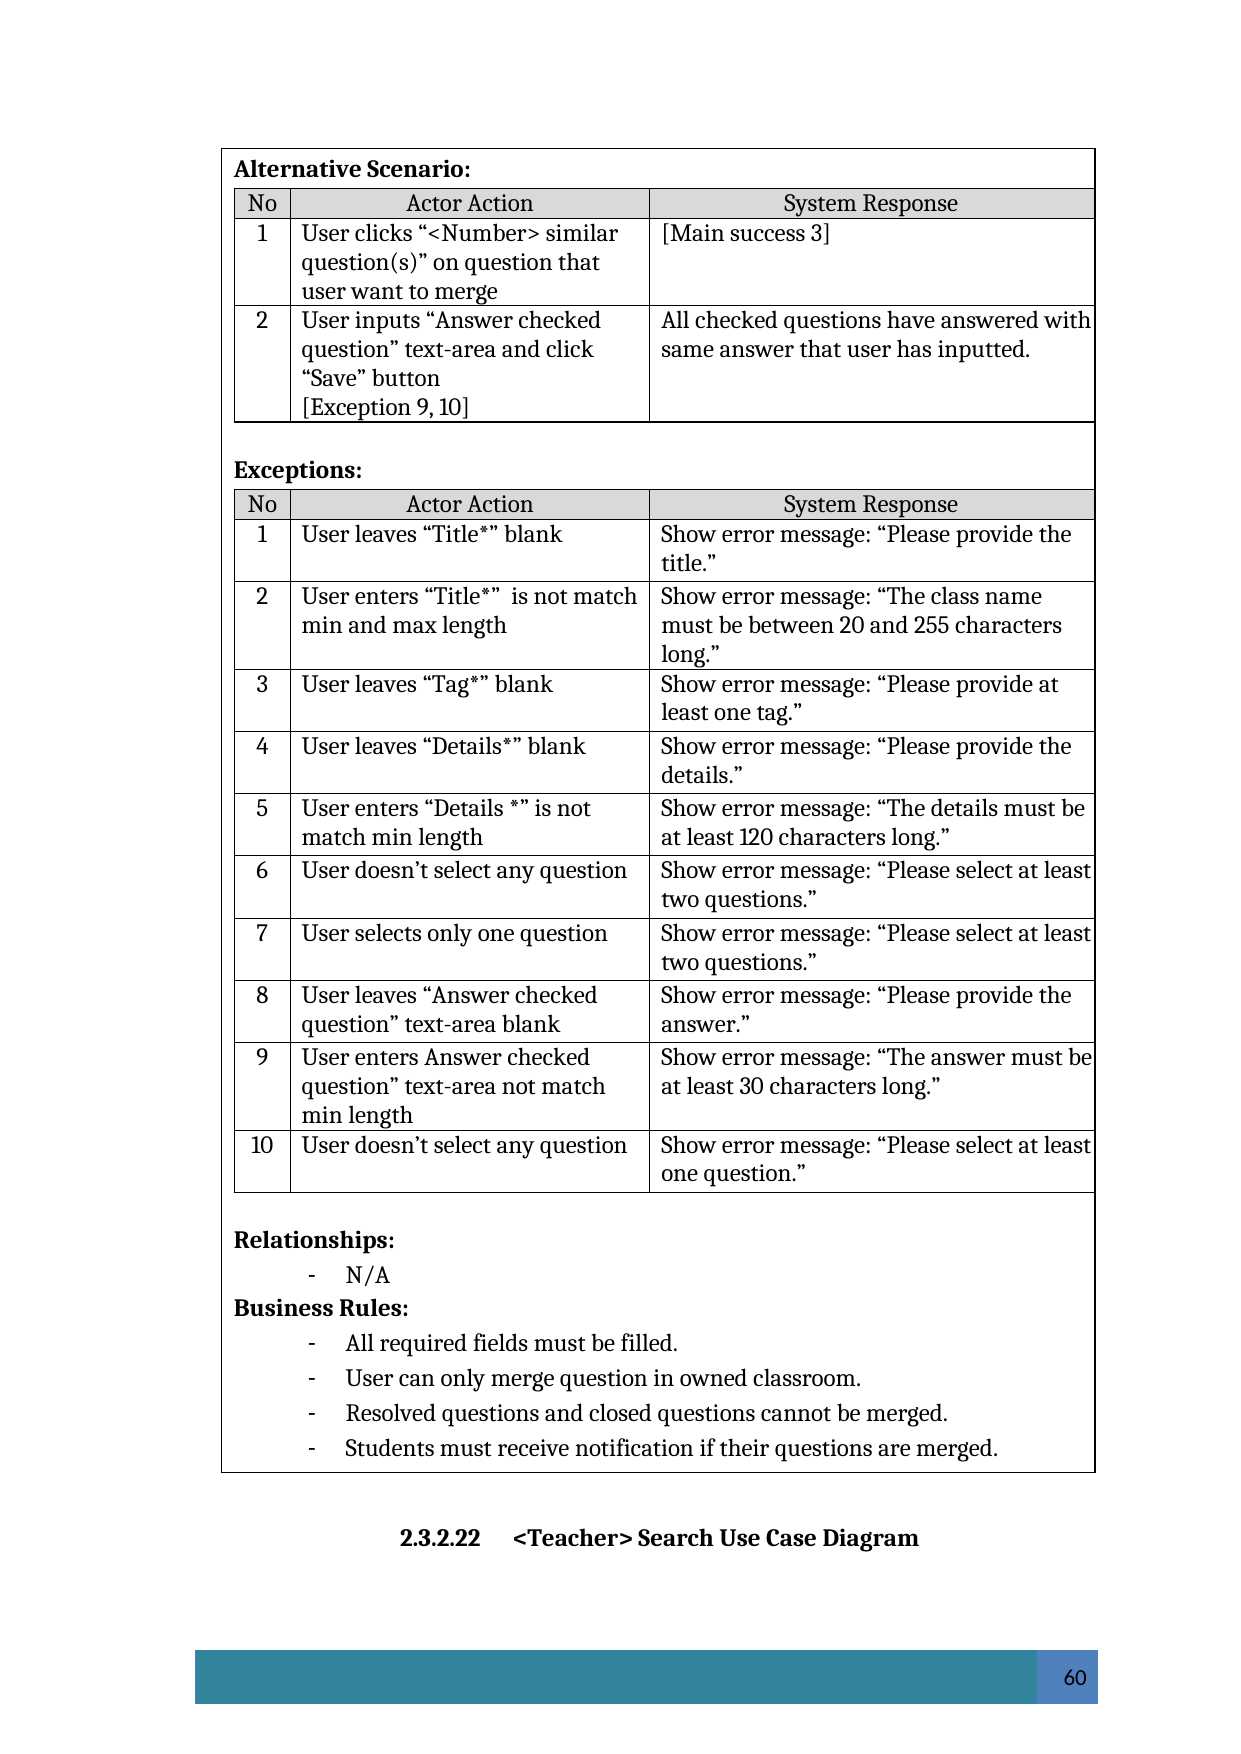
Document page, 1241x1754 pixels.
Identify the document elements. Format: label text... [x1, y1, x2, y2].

subtitle <Teacher> Search Use Case Diagram [400, 1524, 1122, 1553]
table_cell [222, 149, 1094, 1472]
